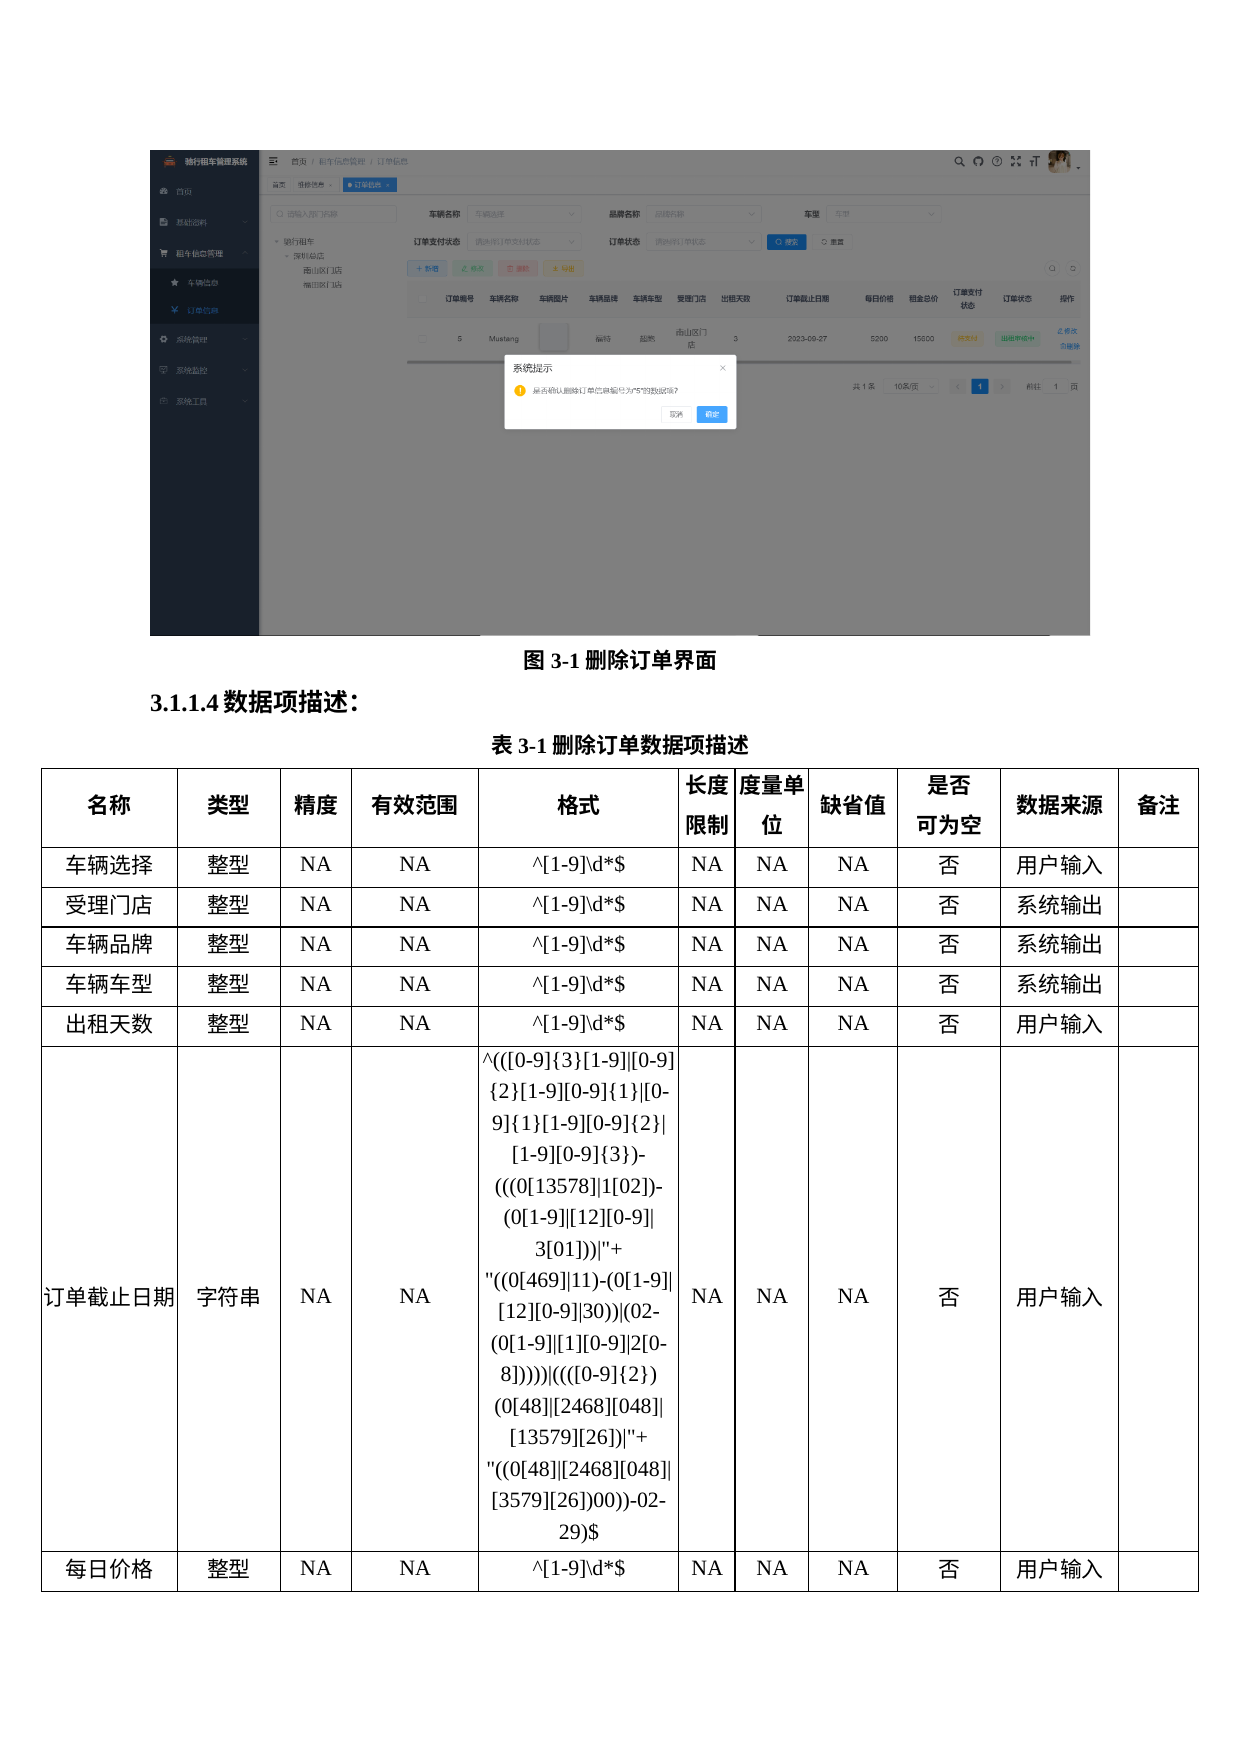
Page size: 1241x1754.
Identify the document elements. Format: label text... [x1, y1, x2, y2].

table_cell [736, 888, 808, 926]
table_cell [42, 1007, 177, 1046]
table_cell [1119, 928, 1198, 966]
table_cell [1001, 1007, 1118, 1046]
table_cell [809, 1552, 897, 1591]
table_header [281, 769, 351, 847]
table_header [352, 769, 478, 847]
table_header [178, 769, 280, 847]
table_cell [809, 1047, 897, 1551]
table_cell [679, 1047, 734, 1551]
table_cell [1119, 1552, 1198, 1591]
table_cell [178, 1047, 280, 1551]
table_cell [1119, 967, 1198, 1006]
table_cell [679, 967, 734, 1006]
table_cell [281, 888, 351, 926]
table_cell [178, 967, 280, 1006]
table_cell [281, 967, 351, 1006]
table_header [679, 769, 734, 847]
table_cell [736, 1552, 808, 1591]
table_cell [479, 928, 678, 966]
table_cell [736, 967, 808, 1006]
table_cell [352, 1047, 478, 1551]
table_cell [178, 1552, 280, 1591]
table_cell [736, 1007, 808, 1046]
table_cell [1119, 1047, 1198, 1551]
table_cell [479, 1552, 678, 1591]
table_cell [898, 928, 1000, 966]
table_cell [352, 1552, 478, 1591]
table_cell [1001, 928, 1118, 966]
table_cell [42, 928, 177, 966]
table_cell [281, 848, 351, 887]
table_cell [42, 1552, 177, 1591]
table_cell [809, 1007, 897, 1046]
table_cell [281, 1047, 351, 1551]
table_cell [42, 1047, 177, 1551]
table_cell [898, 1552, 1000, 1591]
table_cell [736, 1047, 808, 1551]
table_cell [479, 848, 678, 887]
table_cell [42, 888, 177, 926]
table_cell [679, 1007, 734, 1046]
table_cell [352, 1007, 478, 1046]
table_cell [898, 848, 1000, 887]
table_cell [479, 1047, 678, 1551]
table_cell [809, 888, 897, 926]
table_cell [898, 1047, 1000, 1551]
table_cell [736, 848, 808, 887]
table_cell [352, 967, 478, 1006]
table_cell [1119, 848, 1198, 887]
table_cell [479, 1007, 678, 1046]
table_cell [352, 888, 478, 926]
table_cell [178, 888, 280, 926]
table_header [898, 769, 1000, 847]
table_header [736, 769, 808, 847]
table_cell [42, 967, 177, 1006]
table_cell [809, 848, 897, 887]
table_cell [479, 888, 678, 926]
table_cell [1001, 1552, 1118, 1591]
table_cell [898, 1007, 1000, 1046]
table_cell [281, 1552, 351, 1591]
text 图 3-1 删除订单界面 [150, 643, 1090, 675]
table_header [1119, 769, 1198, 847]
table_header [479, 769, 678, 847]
text 3.1.1.4数据项描述： [150, 683, 1090, 719]
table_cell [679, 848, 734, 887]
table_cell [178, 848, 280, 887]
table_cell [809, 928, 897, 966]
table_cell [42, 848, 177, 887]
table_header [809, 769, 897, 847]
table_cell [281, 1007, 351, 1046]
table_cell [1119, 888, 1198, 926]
picture [150, 150, 1091, 636]
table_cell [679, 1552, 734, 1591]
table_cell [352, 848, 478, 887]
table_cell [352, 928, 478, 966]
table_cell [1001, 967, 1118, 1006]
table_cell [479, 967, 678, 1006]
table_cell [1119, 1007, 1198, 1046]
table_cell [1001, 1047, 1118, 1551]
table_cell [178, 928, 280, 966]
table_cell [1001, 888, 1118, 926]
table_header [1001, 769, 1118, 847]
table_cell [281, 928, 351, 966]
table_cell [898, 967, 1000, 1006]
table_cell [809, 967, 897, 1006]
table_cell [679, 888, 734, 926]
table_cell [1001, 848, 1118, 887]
text 表 3-1 删除订单数据项描述 [150, 728, 1090, 759]
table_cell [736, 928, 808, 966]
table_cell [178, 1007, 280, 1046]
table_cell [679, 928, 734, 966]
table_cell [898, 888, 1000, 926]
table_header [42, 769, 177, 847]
